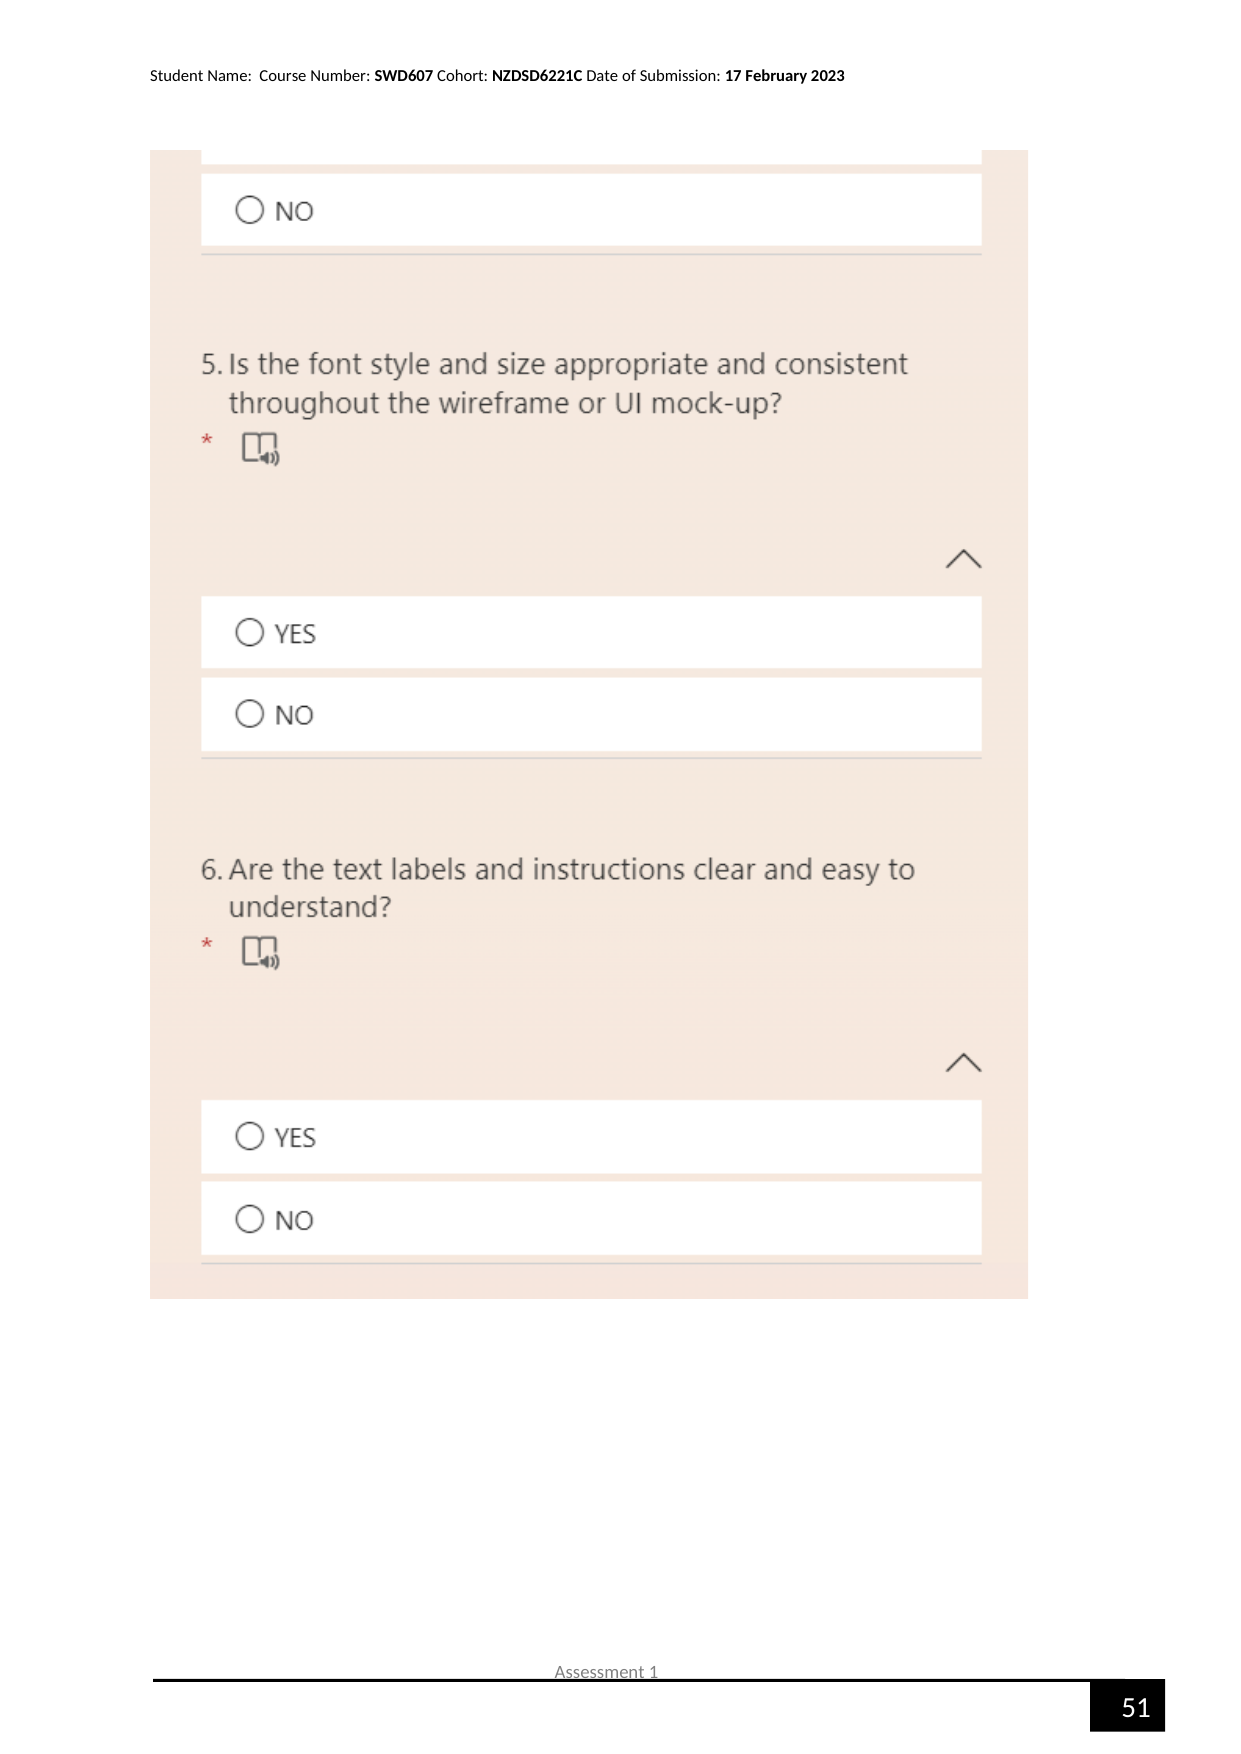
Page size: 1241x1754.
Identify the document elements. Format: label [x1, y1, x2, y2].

picture [150, 150, 1029, 1299]
